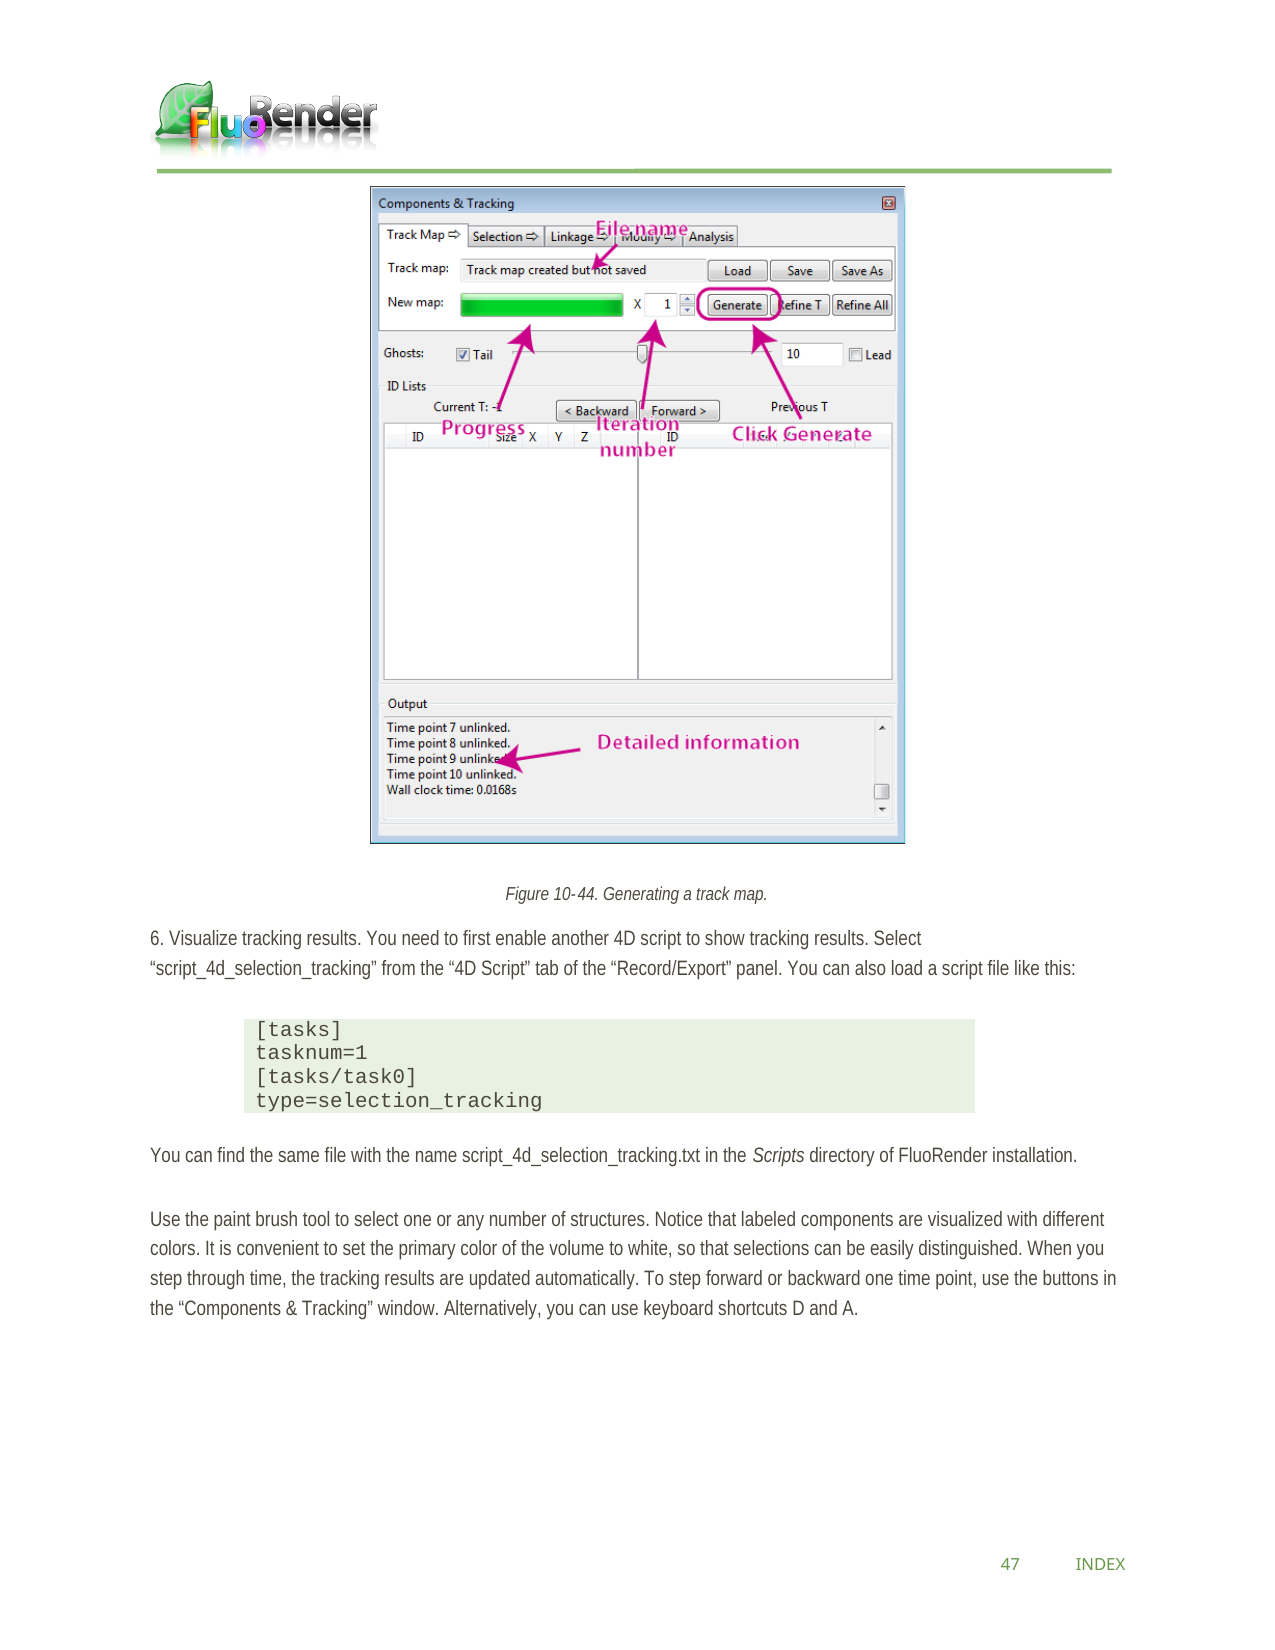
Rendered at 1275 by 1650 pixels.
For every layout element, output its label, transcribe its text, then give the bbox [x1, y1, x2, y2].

text Use the paint brush tool to select one or any number of structures. Notice that labeled components are visualized with different colors. It is convenient to set the primary color of the volume to white, so that selections can be easily distinguished. When you step through time, the tracking results are updated automatically. To step forward or backward one time point, use the buttons in the “Components & Tracking” window. Alternatively, you can use keyboard shortcuts D and A. [150, 1206, 1125, 1320]
picture [150, 75, 379, 162]
picture [369, 185, 906, 844]
text 6. Visualize tracking results. You need to first enable another 4D script to show tracking results. Select “script_4d_selection_tracking” from the “4D Script” tab of the “Record/Export” panel. You can also load a script file like this: [150, 926, 1125, 979]
table_header [tasks] tasknum=1 [tasks/task0] type=selection_tracking [244, 1019, 975, 1113]
text You can find the same file with the name script_4d_selection_tracking.txt in the Scripts directory of FluoRender installation. [150, 1143, 1125, 1167]
